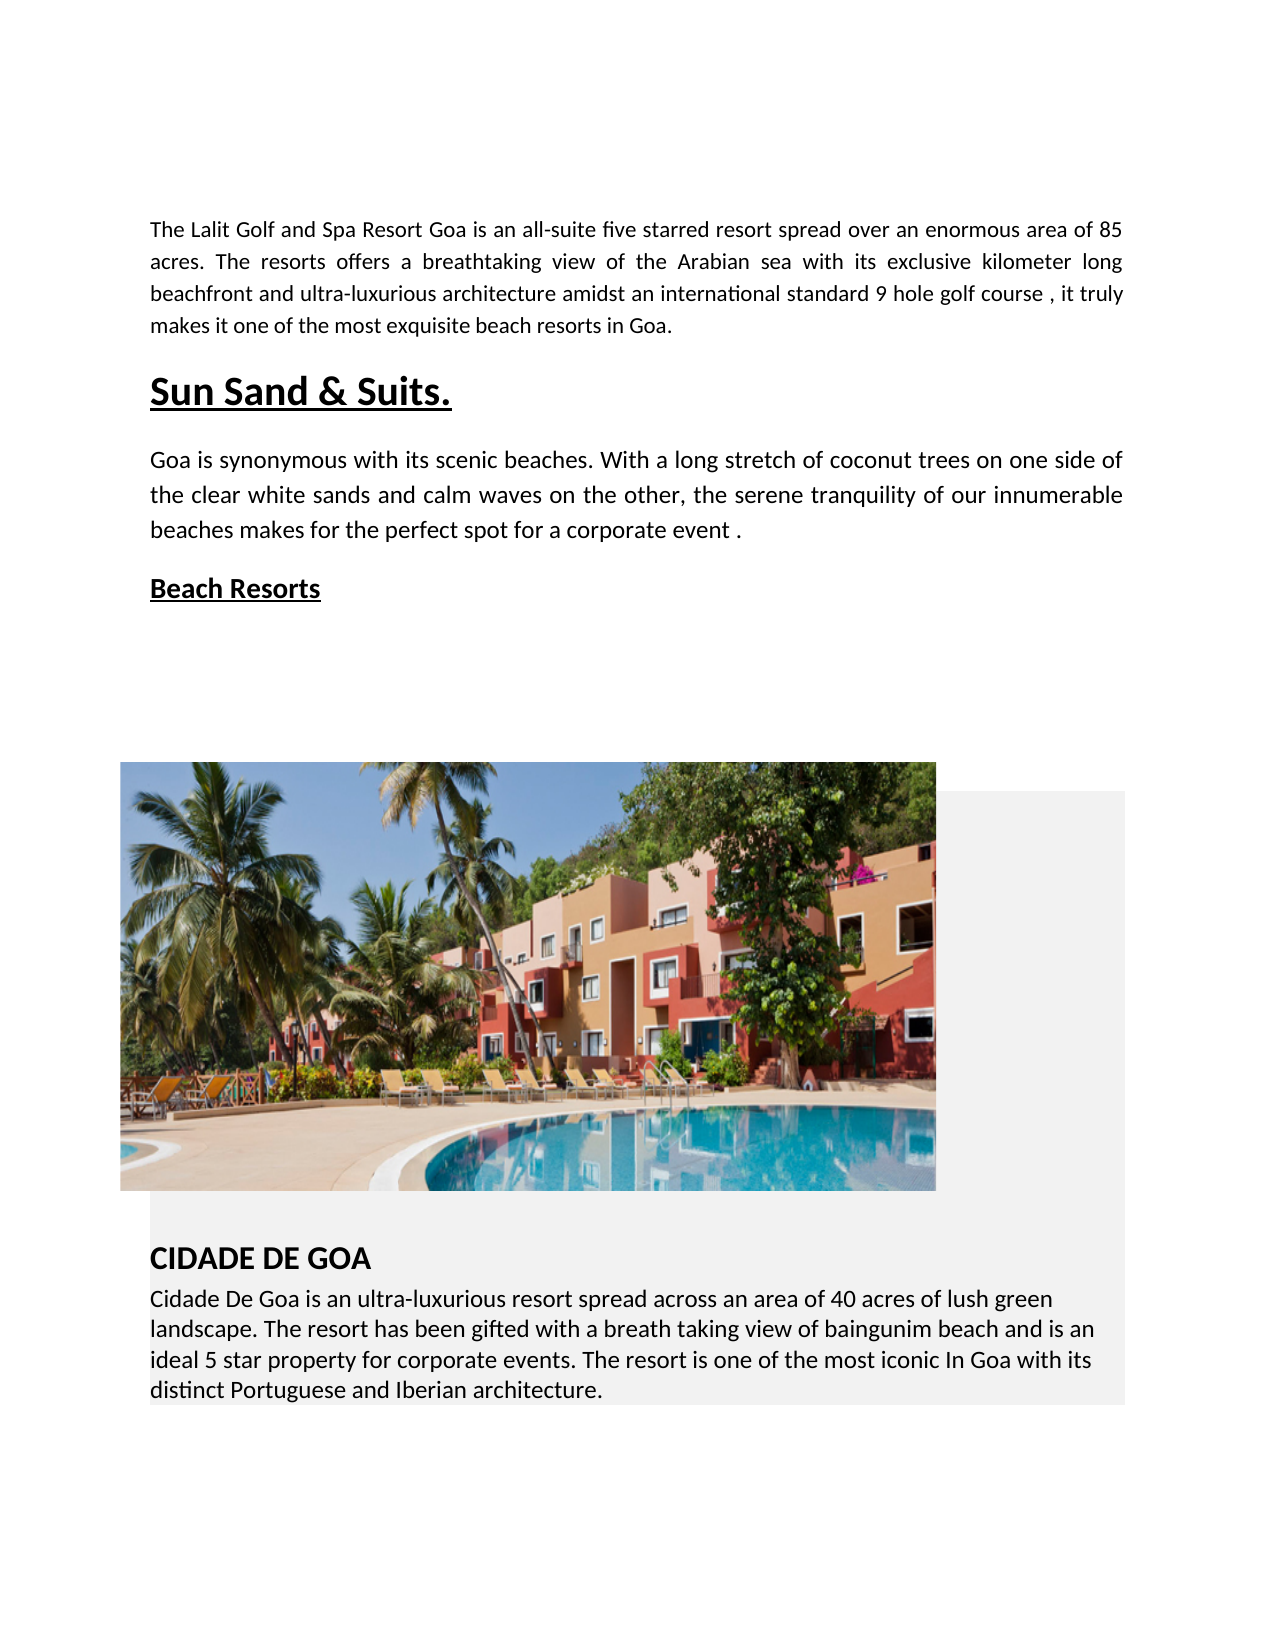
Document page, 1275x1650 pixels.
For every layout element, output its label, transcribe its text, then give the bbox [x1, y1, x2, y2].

text The Lalit Golf and Spa Resort Goa is an all-suite five starred resort spread over an enormous area of 85 acres. The resorts offers a breathtaking view of the Arabian sea with its exclusive kilometer long beachfront and ultra-luxurious architecture amidst an international standard 9 hole golf course , it truly makes it one of the most exquisite beach resorts in Goa. [150, 215, 1125, 340]
picture [120, 762, 937, 1191]
picture [444, 1160, 450, 1168]
text Beach Resorts [150, 570, 1125, 605]
text Sun Sand & Suits. [150, 365, 1125, 416]
text CIDADE DE GOA [150, 1237, 1125, 1278]
text Cidade De Goa is an ultra-luxurious resort spread across an area of 40 acres of lush green landscape. The resort has been gifted with a breath taking view of baingunim beach and is an ideal 5 star property for corporate events. The resort is one of the most iconic In Goa with its distinct Portuguese and Iberian architecture. [150, 1283, 1125, 1405]
text Goa is synonymous with its scenic beaches. With a long stretch of coconut trees on one side of the clear white sands and calm waves on the other, the serene tranquility of our innumerable beaches makes for the perfect spot for a corporate event . [150, 444, 1125, 544]
